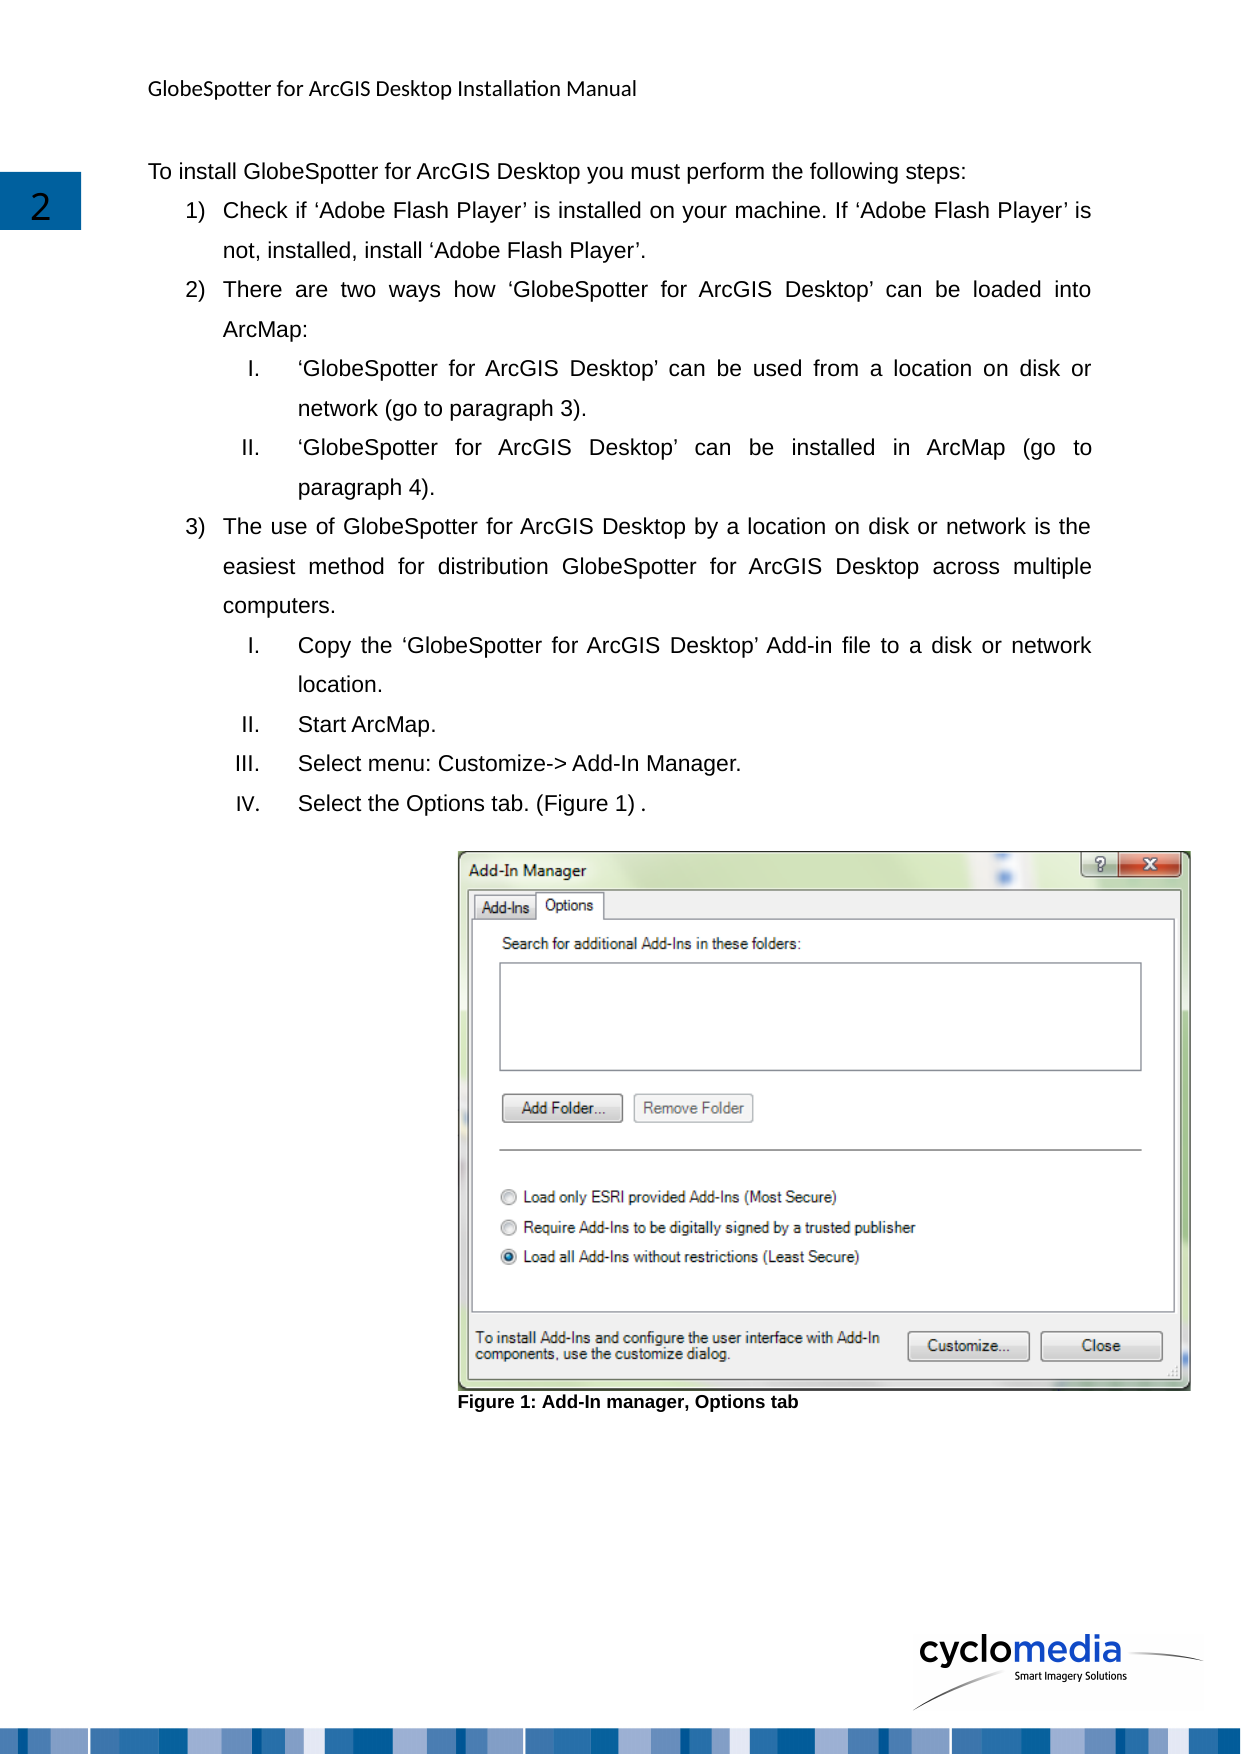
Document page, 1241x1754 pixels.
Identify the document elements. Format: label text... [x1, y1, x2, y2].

list ‘GlobeSpotter for ArcGIS Desktop’ can be used from a location on disk or network (go to paragraph 3). [260, 355, 1093, 421]
list ‘GlobeSpotter for ArcGIS Desktop’ can be installed in ArcMap (go to paragraph 4). [260, 434, 1093, 500]
text To install GlobeSpotter for ArcGIS Desktop you must perform the following steps: [148, 158, 1093, 184]
list The use of GlobeSpotter for ArcGIS Desktop by a location on disk or network is the easiest method for distribution GlobeSpotter for ArcGIS Desktop across multiple computers. [185, 513, 1093, 618]
list Select menu: Customize-> Add-In Manager. [260, 750, 1093, 776]
list There are two ways how ‘GlobeSpotter for ArcGIS Desktop’ can be loaded into ArcMap: [185, 276, 1093, 342]
list Select the Options tab. (Figure 1) . [260, 789, 1093, 817]
picture [912, 1634, 1204, 1711]
list Copy the ‘GlobeSpotter for ArcGIS Desktop’ Add-in file to a disk or network location. [260, 632, 1093, 697]
picture [457, 851, 1191, 1391]
list Check if ‘Adobe Flash Player’ is installed on your machine. If ‘Adobe Flash Player’ is not, installed, install ‘Adobe Flash Player’. [185, 197, 1093, 263]
picture [0, 1727, 1241, 1754]
list Start ArcMap. [260, 711, 1093, 737]
